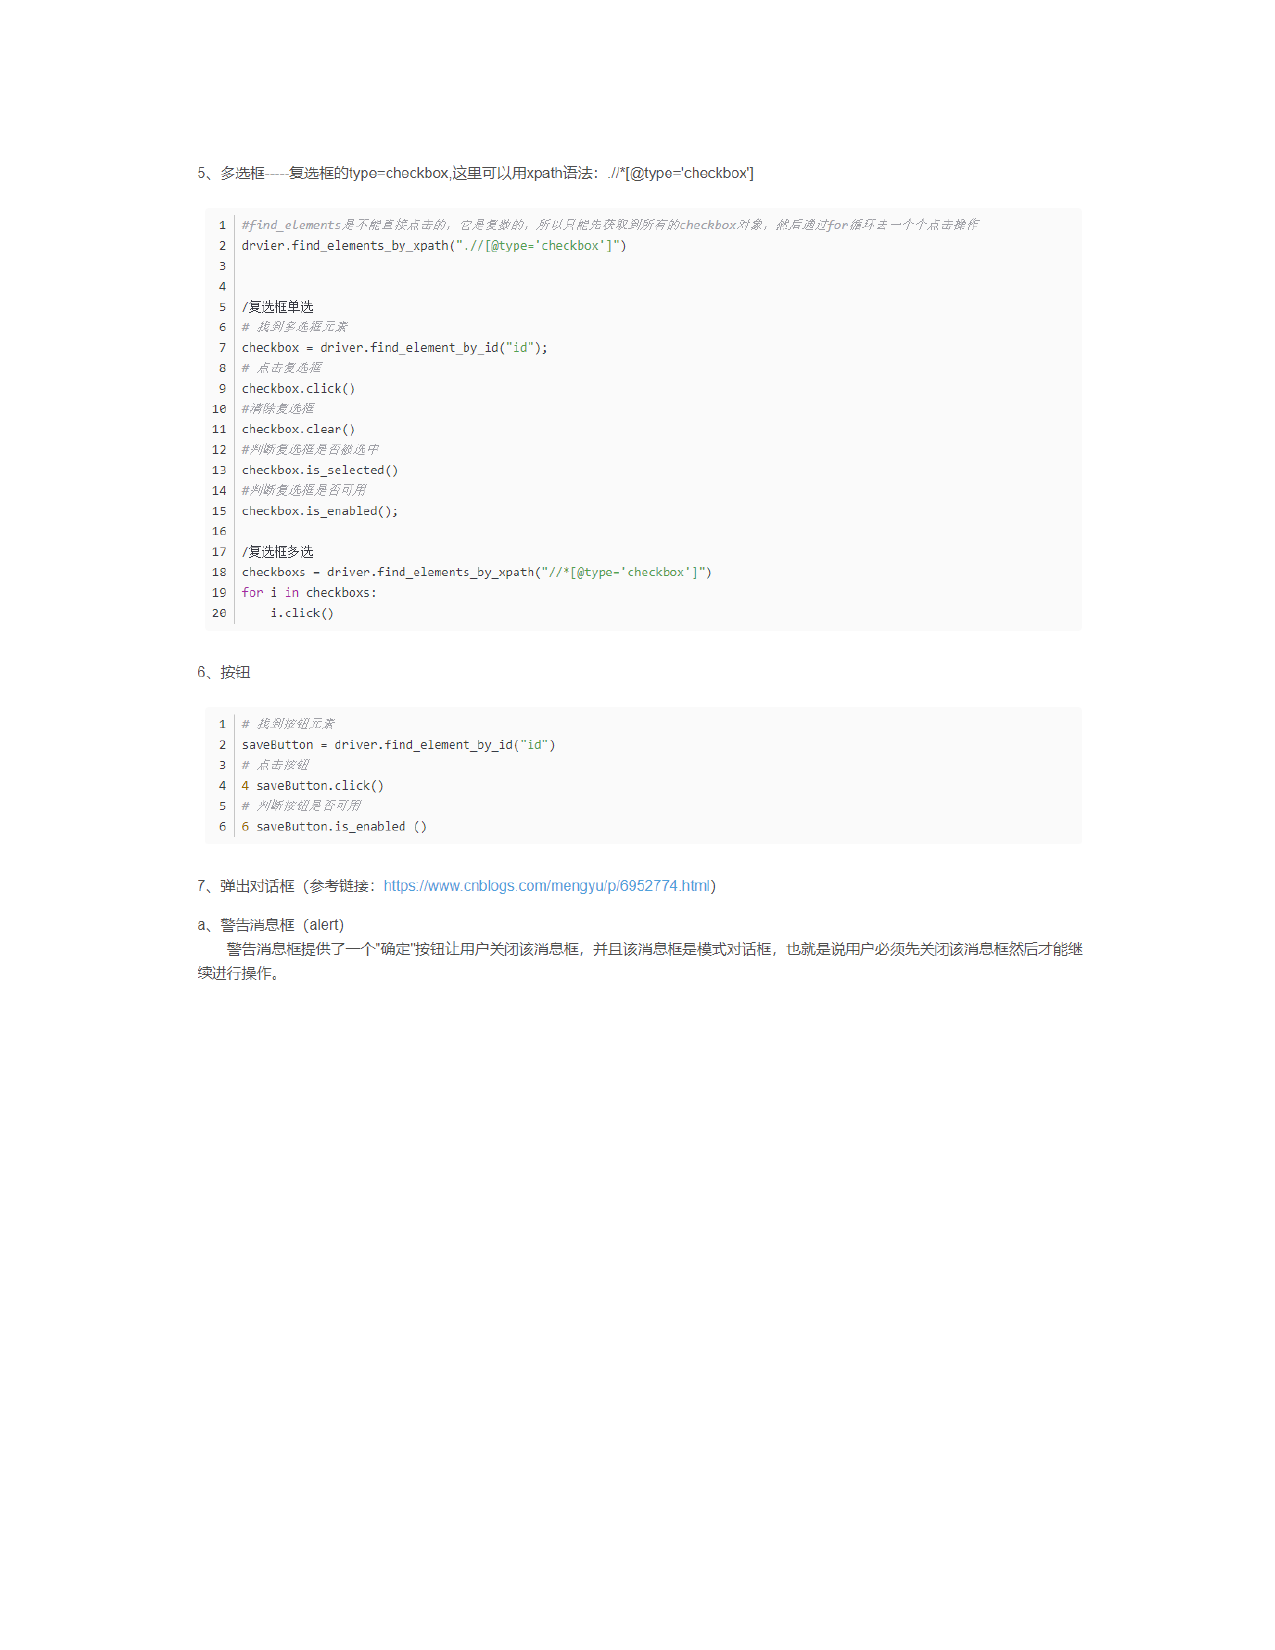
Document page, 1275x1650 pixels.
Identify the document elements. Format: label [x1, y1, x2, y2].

picture [187, 150, 1088, 998]
